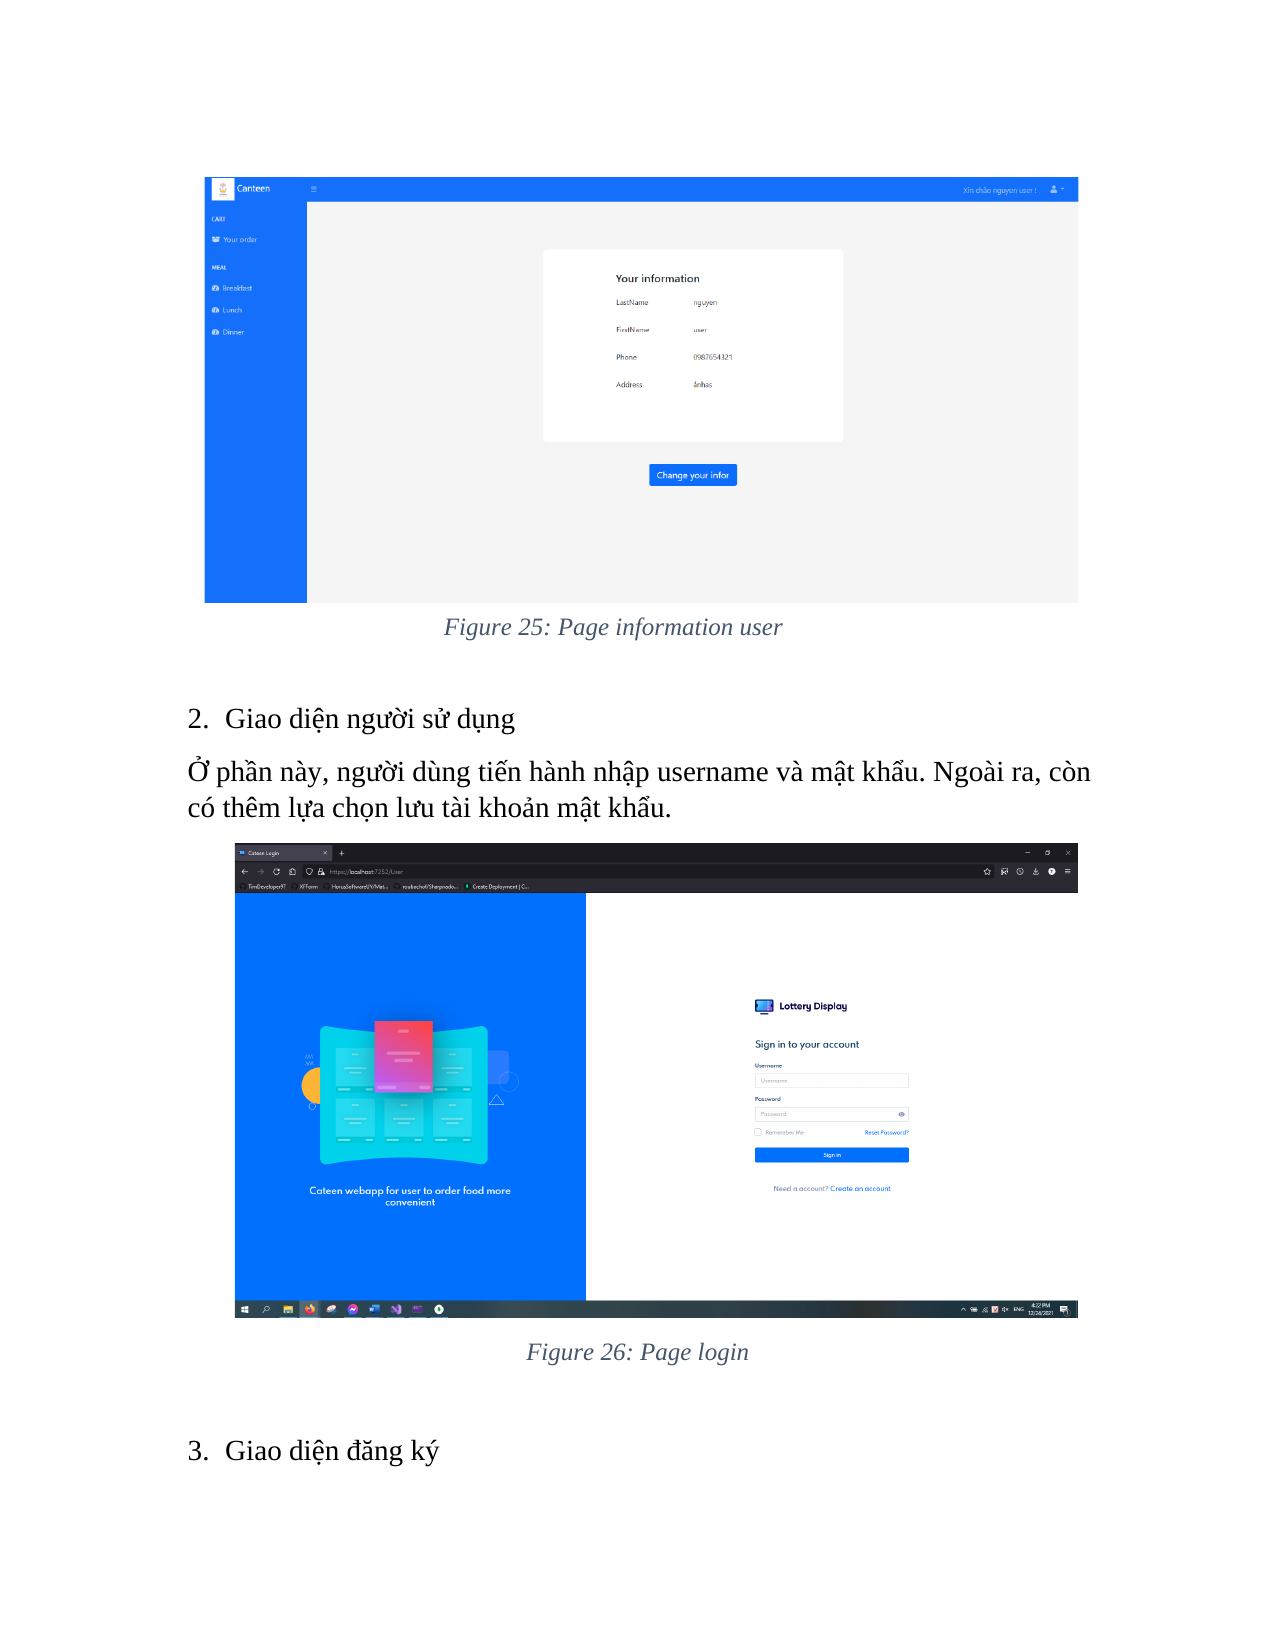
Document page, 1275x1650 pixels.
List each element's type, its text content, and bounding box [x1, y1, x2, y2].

picture [204, 177, 1079, 603]
picture [234, 843, 1078, 1318]
text Figure 26: Page login [150, 1337, 1125, 1365]
list Giao diện đăng ký [187, 1433, 1125, 1467]
list Giao diện người sử dụng [187, 702, 1125, 735]
text Ở phần này, người dùng tiến hành nhập username và mật khẩu. Ngoài ra, còn có thêm lựa chọn lưu tài khoản mật khẩu. [187, 754, 1125, 824]
